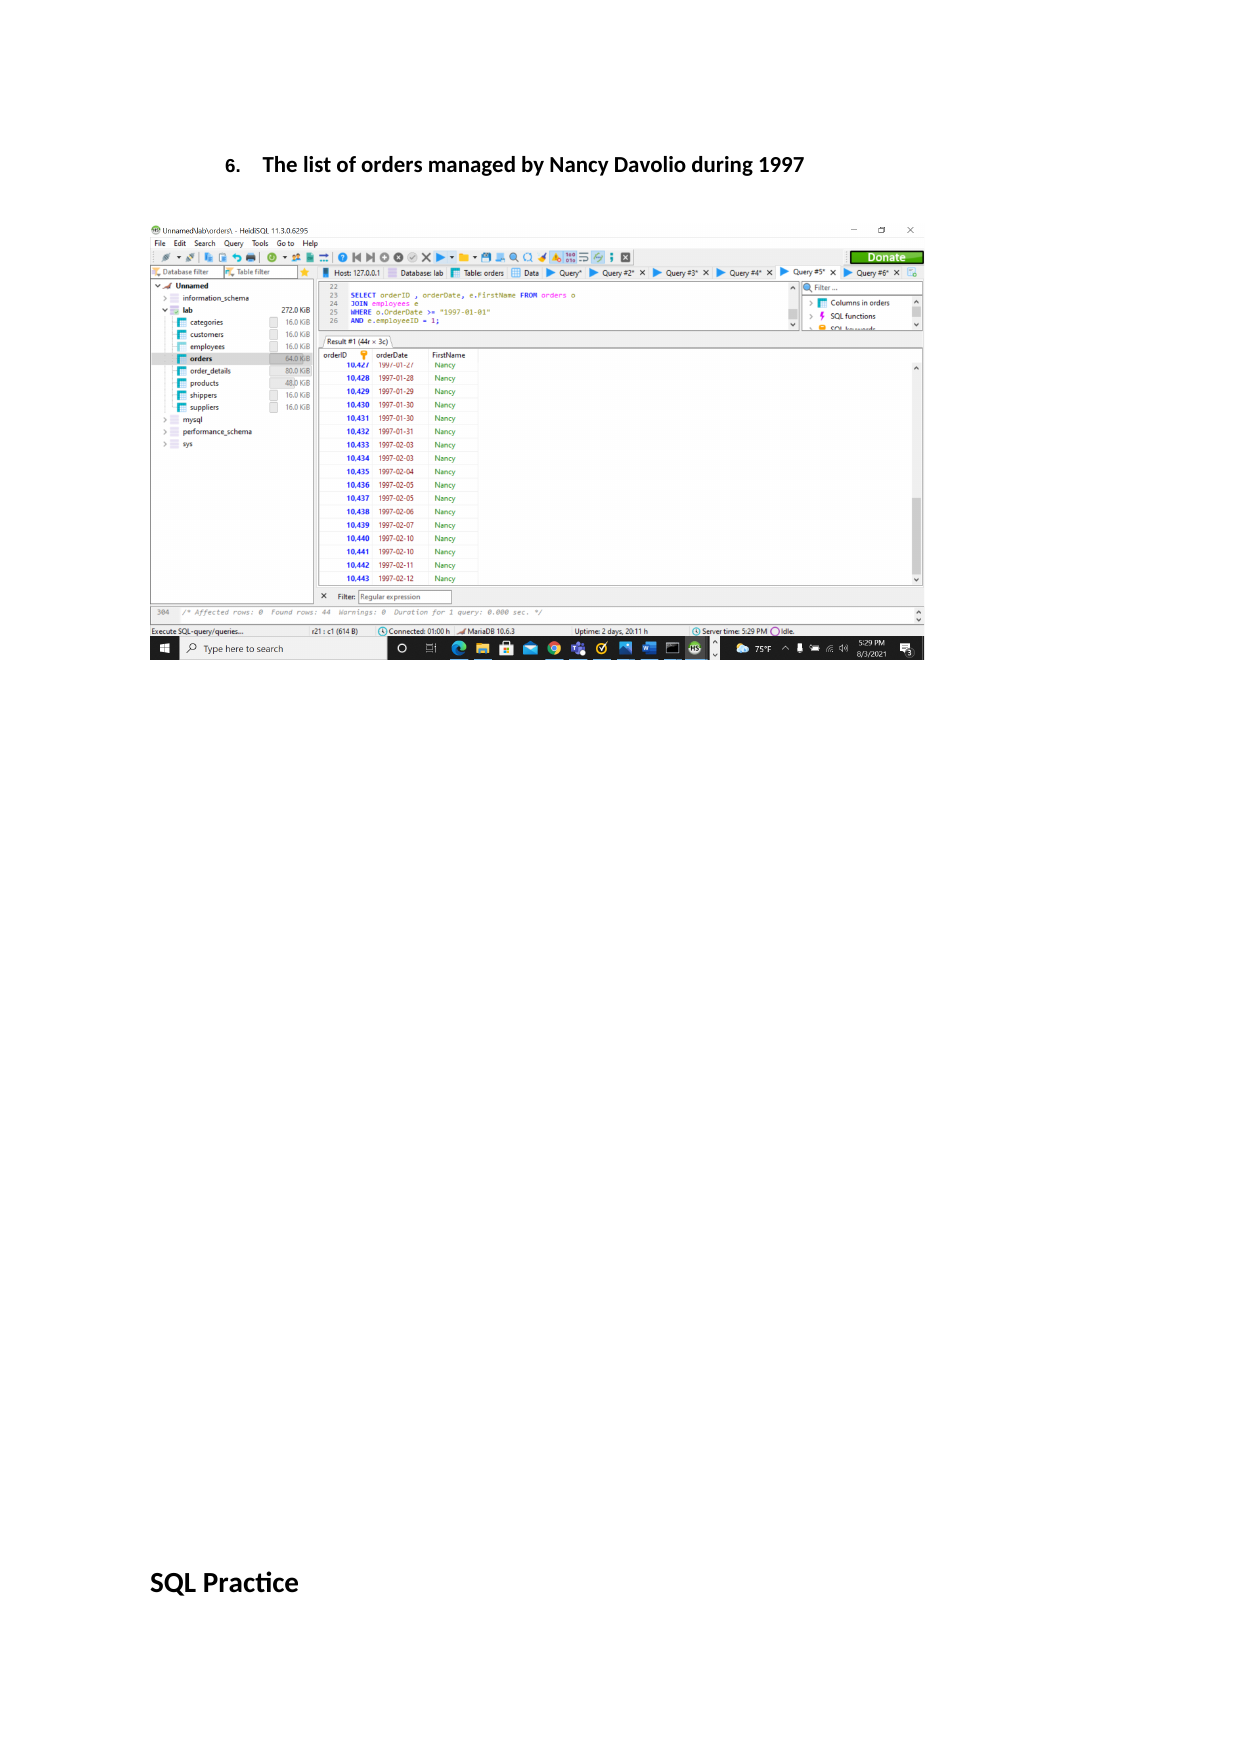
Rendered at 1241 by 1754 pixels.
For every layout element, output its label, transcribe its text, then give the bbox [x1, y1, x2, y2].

list The list of orders managed by Nancy Davolio during 1997 [225, 150, 1090, 178]
picture [150, 223, 925, 660]
text SQL Practice [150, 1564, 1090, 1599]
